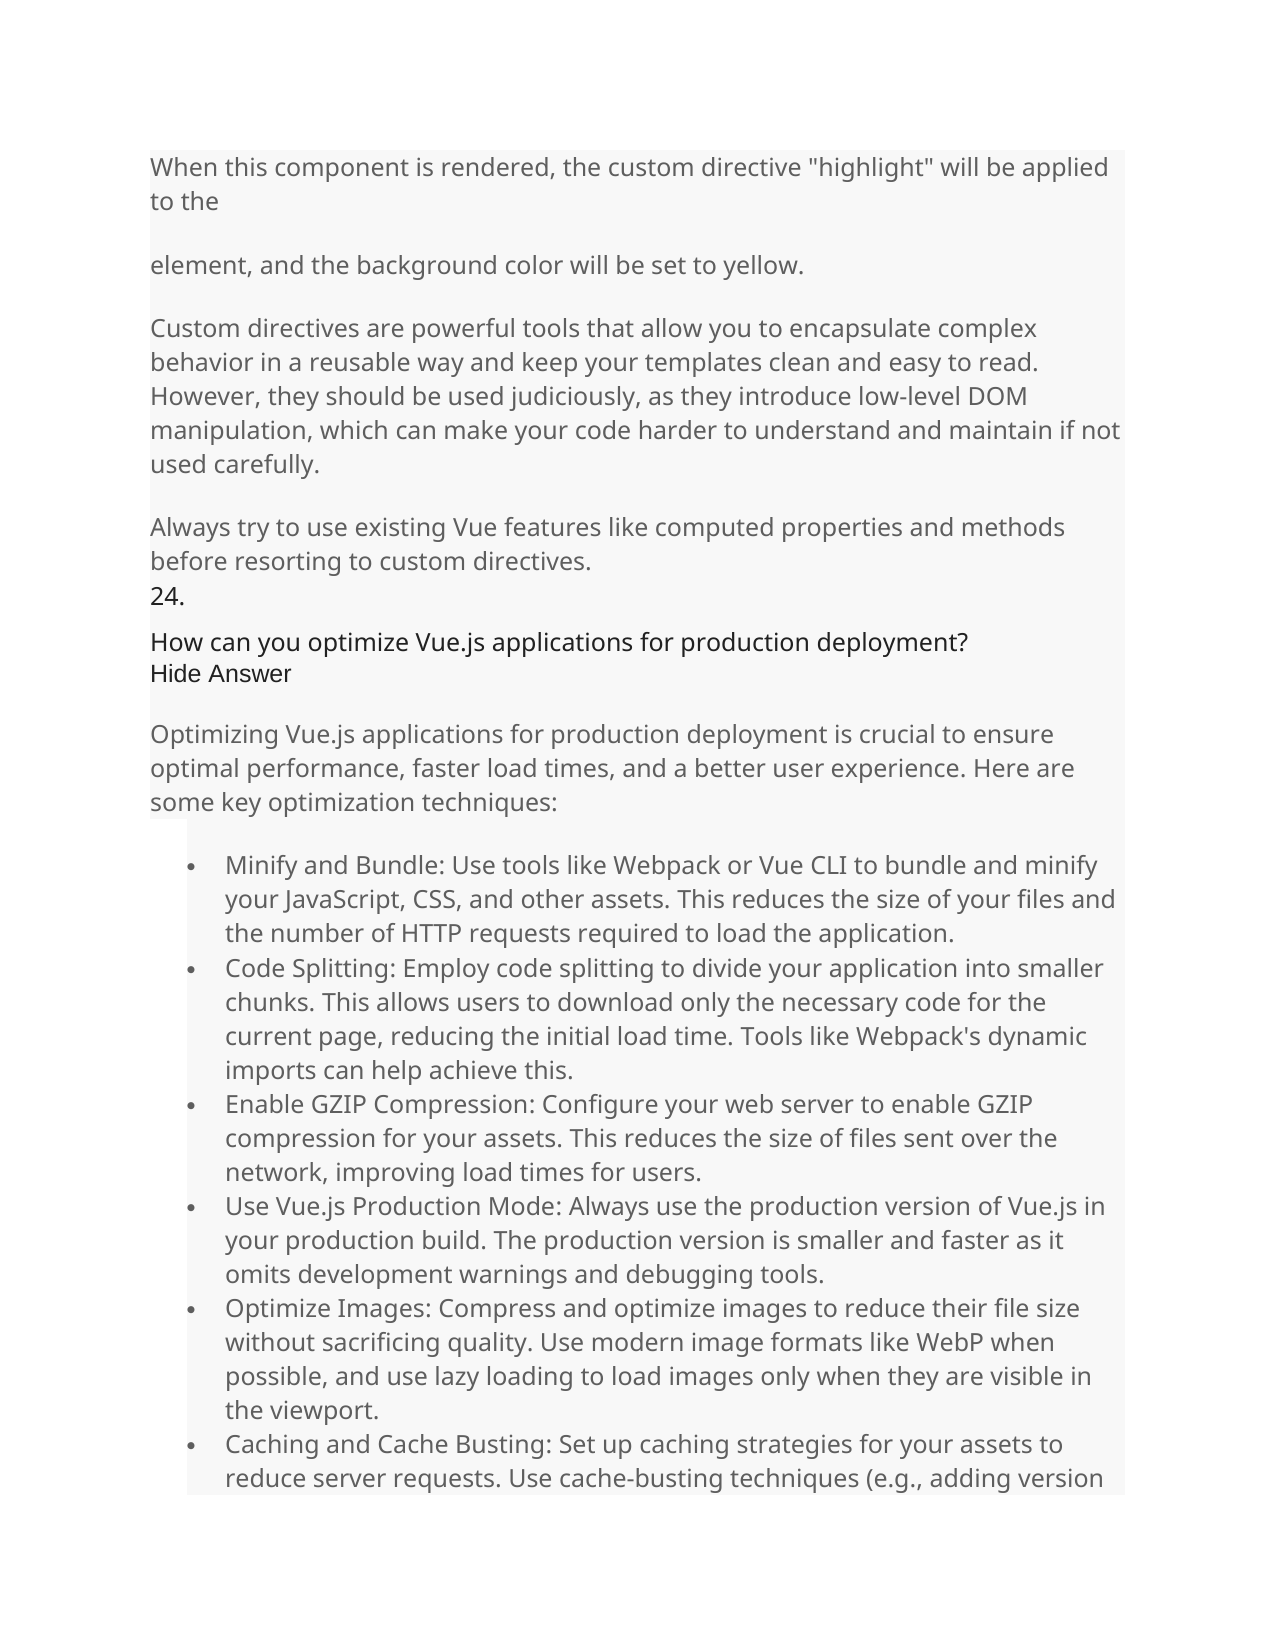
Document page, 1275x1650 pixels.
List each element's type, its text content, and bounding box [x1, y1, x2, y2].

text How can you optimize Vue.js applications for production deployment? [150, 625, 1125, 659]
text Custom directives are powerful tools that allow you to encapsulate complex behavior in a reusable way and keep your templates clean and easy to read. However, they should be used judiciously, as they introduce low-level DOM manipulation, which can make your code harder to understand and maintain if not used carefully. [150, 311, 1125, 481]
text Always try to use existing Vue features like computed properties and methods before resorting to custom directives. [150, 510, 1125, 578]
list Minify and Bundle: Use tools like Webpack or Vue CLI to bundle and minify your JavaScript, CSS, and other assets. This reduces the size of your files and the number of HTTP requests required to load the application. [187, 848, 1125, 950]
list Optimize Images: Compress and optimize images to reduce their file size without sacrificing quality. Use modern image formats like WebP when possible, and use lazy loading to load images only when they are visible in the viewport. [187, 1291, 1125, 1427]
list Enable GZIP Compression: Configure your web server to enable GZIP compression for your assets. This reduces the size of files sent over the network, improving load times for users. [187, 1086, 1125, 1189]
list Code Splitting: Employ code splitting to divide your application into smaller chunks. This allows users to download only the necessary code for the current page, reducing the initial load time. Tools like Webpack's dynamic imports can help achieve this. [187, 950, 1125, 1086]
list Use Vue.js Production Mode: Always use the production version of Vue.js in your production build. The production version is smaller and faster as it omits development warnings and debugging tools. [187, 1189, 1125, 1291]
text element, and the background color will be set to yellow. [150, 247, 1125, 281]
text When this component is rendered, the custom directive "highlight" will be applied to the [150, 150, 1125, 218]
text Optimizing Vue.js applications for production deployment is crucial to ensure optimal performance, faster load times, and a better user experience. Here are some key optimization techniques: [150, 717, 1125, 819]
text 24. [150, 578, 1125, 612]
text Hide Answer [150, 659, 1125, 687]
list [187, 1427, 1125, 1495]
